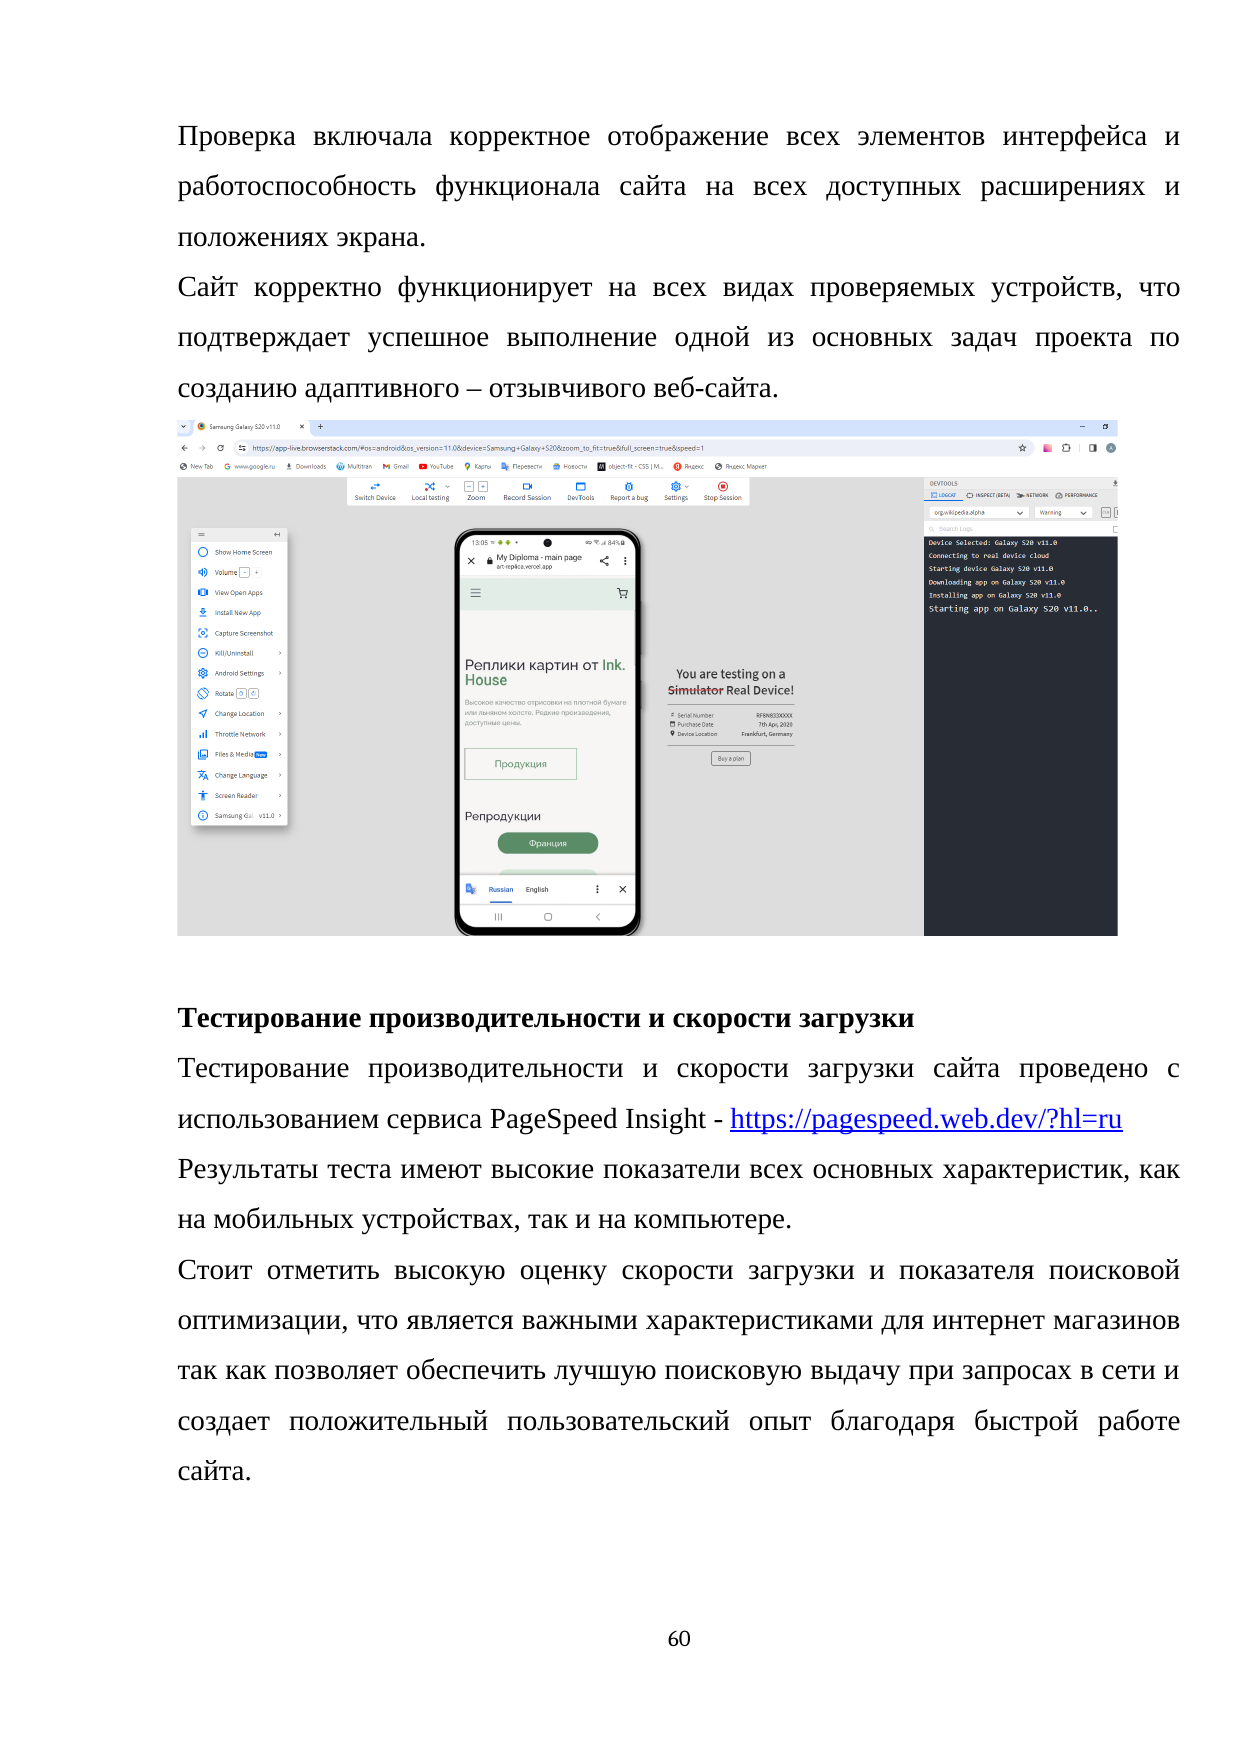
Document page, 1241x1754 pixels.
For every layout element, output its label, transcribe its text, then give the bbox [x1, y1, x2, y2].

text Сайт корректно функционирует на всех видах проверяемых устройств, что подтверждает успешное выполнение одной из основных задач проекта по созданию адаптивного – отзывчивого веб-сайта. [177, 269, 1181, 403]
text Результаты теста имеют высокие показатели всех основных характеристик, как на мобильных устройствах, так и на компьютере. [177, 1151, 1181, 1235]
text Проверка включала корректное отображение всех элементов интерфейса и работоспособность функционала сайта на всех доступных расширениях и положениях экрана. [177, 118, 1181, 252]
text Тестирование производительности и скорости загрузки сайта проведено с использованием сервиса PageSpeed Insight - https://pagespeed.web.dev/?hl=ru [177, 1051, 1181, 1134]
text Стоит отметить высокую оценку скорости загрузки и показателя поисковой оптимизации, что является важными характеристиками для интернет магазинов так как позволяет обеспечить лучшую поисковую выдачу при запросах в сети и создает положительный пользовательский опыт благодаря быстрой работе сайта. [177, 1252, 1181, 1487]
picture [177, 420, 1118, 936]
text Тестирование производительности и скорости загрузки [177, 1000, 1181, 1034]
